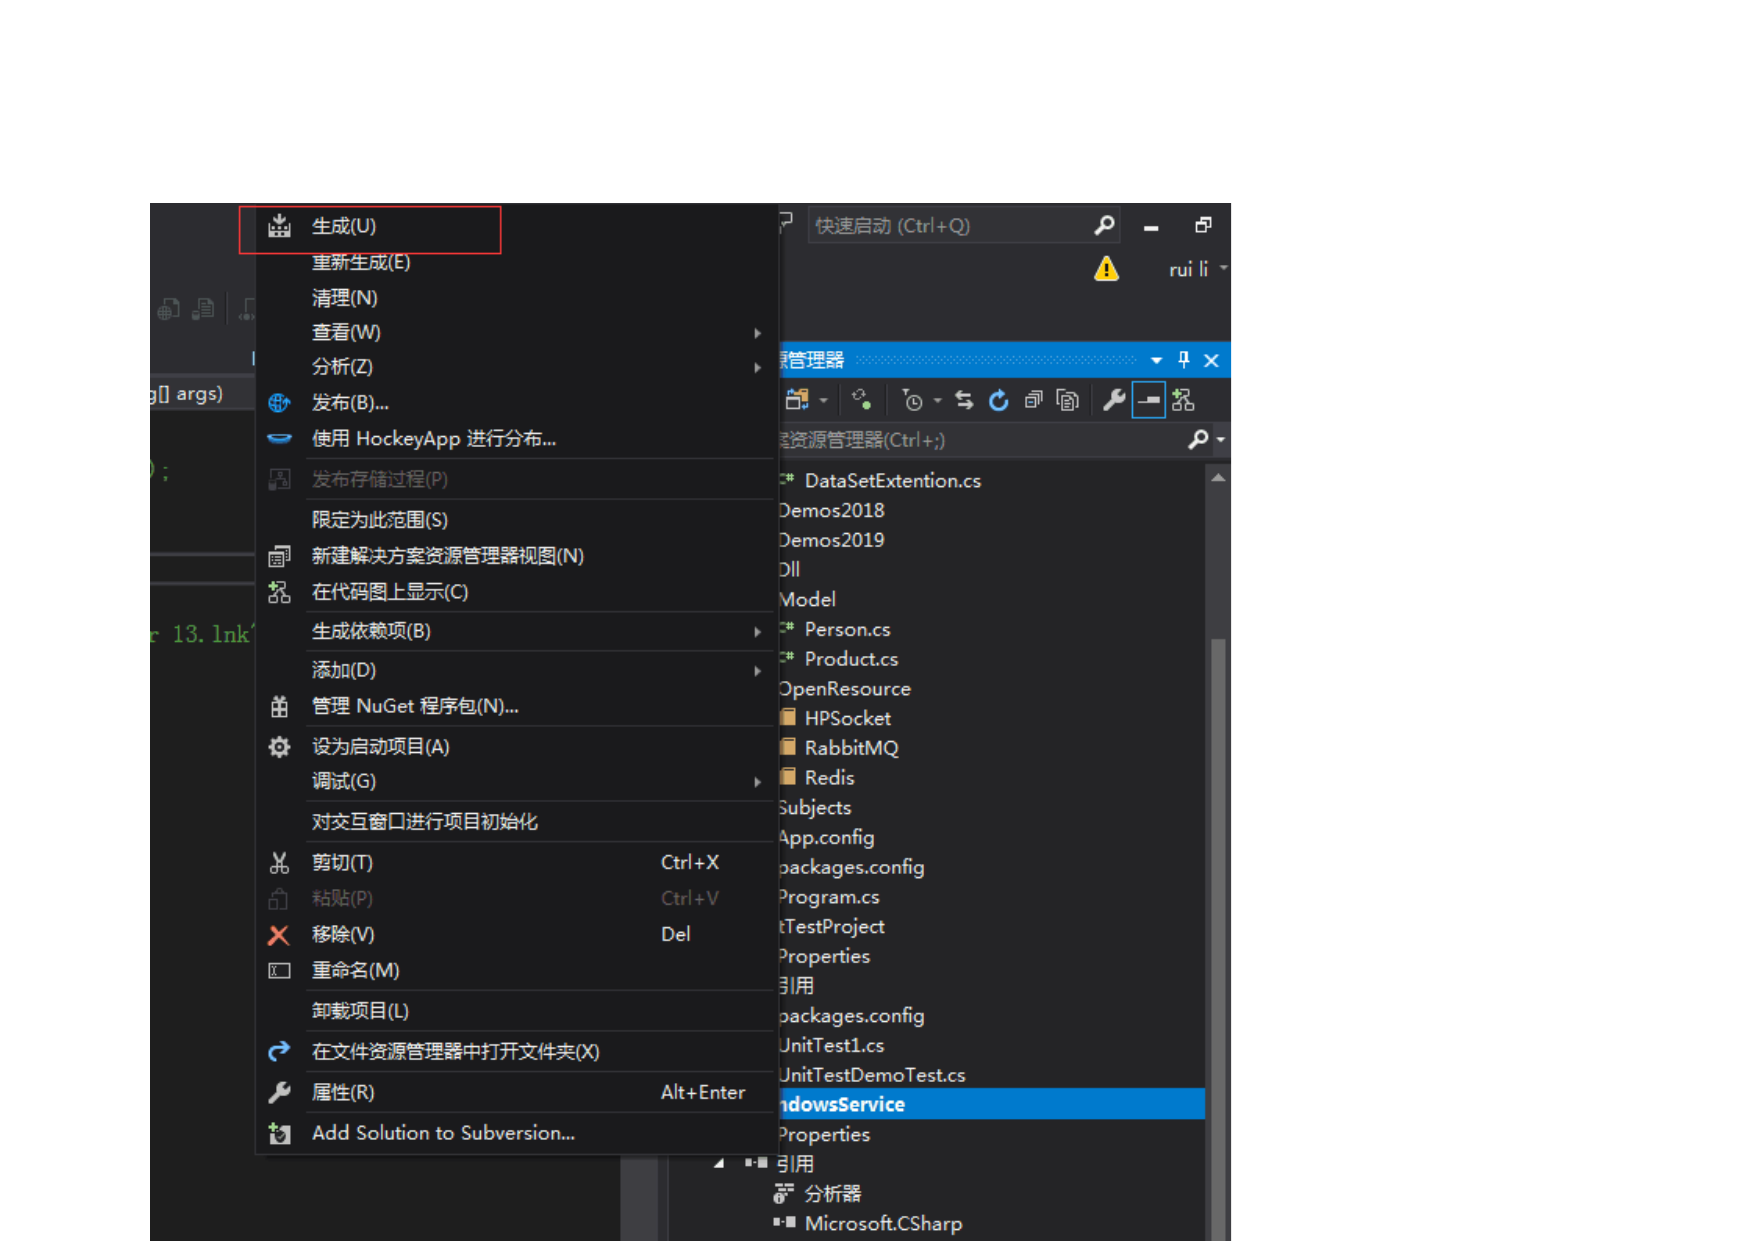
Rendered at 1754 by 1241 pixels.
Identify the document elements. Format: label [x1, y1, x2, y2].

picture [150, 203, 1232, 1241]
